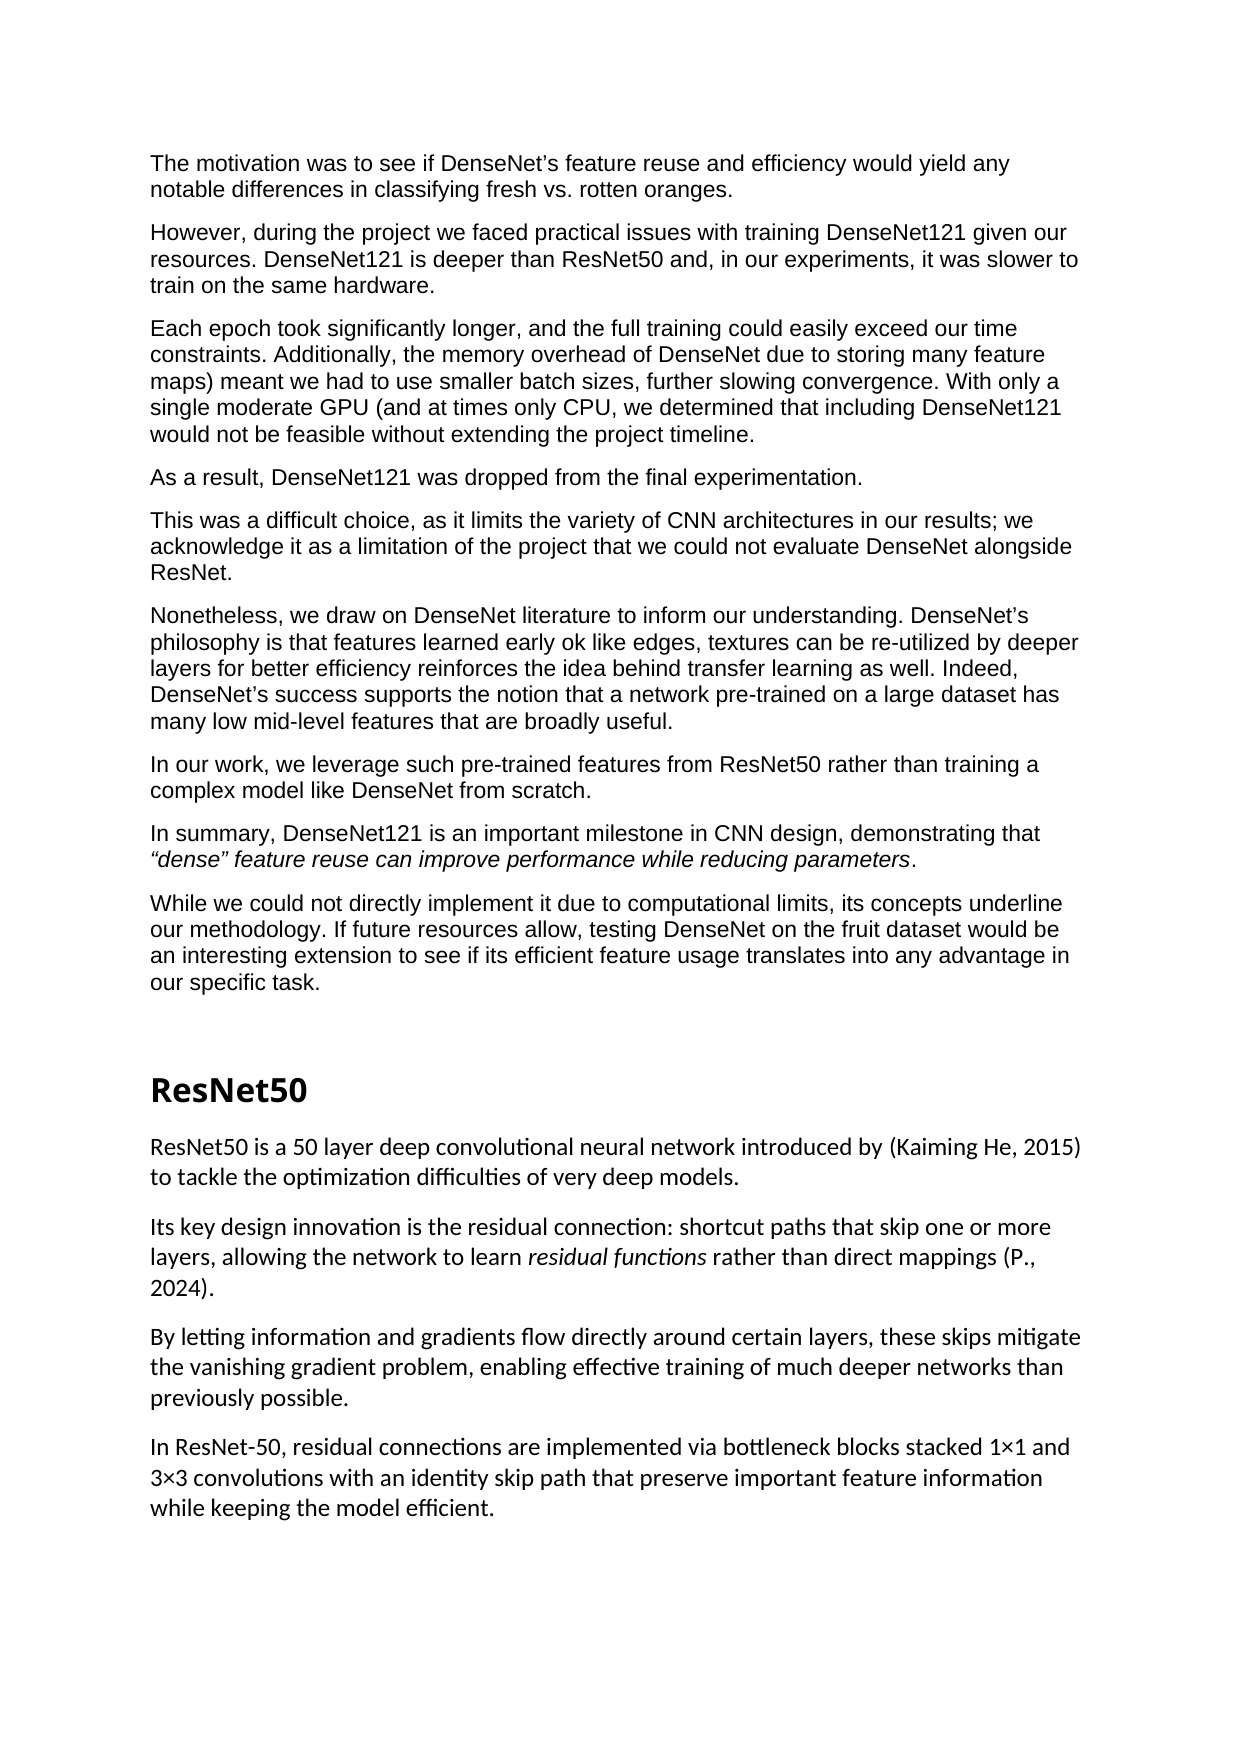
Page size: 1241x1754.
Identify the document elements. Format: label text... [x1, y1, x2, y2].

subtitle ResNet50 [150, 1067, 1090, 1112]
text In ResNet-50, residual connections are implemented via bottleneck blocks stacked 1×1 and 3×3 convolutions with an identity skip path that preserve important feature information while keeping the model efficient. [150, 1431, 1090, 1523]
subtitle In our work, we leverage such pre-trained features from ResNet50 rather than training a complex model like DenseNet from scratch. [150, 751, 1090, 803]
text Its key design innovation is the residual connection: shortcut paths that skip one or more layers, allowing the network to learn residual functions rather than direct mappings. [150, 1211, 1090, 1302]
subtitle As a result, DenseNet121 was dropped from the final experimentation. [150, 463, 1090, 490]
subtitle This was a difficult choice, as it limits the variety of CNN architectures in our results; we acknowledge it as a limitation of the project that we could not evaluate DenseNet alongside ResNet. [150, 507, 1090, 586]
subtitle While we could not directly implement it due to computational limits, its concepts underline our methodology. If future resources allow, testing DenseNet on the fruit dataset would be an interesting extension to see if its efficient feature usage translates into any advantage in our specific task. [150, 889, 1090, 995]
text By letting information and gradients flow directly around certain layers, these skips mitigate the vanishing gradient problem, enabling effective training of much deeper networks than previously possible. [150, 1321, 1090, 1412]
subtitle The motivation was to see if DenseNet’s feature reuse and efficiency would yield any notable differences in classifying fresh vs. rotten oranges. [150, 150, 1090, 203]
subtitle Nonetheless, we draw on DenseNet literature to inform our understanding. DenseNet’s philosophy is that features learned early ok like edges, textures can be re-utilized by deeper layers for better efficiency reinforces the idea behind transfer learning as well. Indeed, DenseNet’s success supports the notion that a network pre-trained on a large dataset has many low mid-level features that are broadly useful. [150, 602, 1090, 734]
subtitle However, during the project we faced practical issues with training DenseNet121 given our resources. DenseNet121 is deeper than ResNet50 and, in our experiments, it was slower to train on the same hardware. [150, 219, 1090, 298]
subtitle In summary, DenseNet121 is an important milestone in CNN design, demonstrating that “dense” feature reuse can improve performance while reducing parameters. [150, 820, 1090, 873]
text ResNet50 is a 50 layer deep convolutional neural network introduced by to tackle the optimization difficulties of very deep models. [150, 1131, 1090, 1192]
subtitle Each epoch took significantly longer, and the full training could easily exceed our time constraints. Additionally, the memory overhead of DenseNet due to storing many feature maps) meant we had to use smaller batch sizes, further slowing convergence. With only a single moderate GPU (and at times only CPU, we determined that including DenseNet121 would not be feasible without extending the project timeline. [150, 315, 1090, 447]
